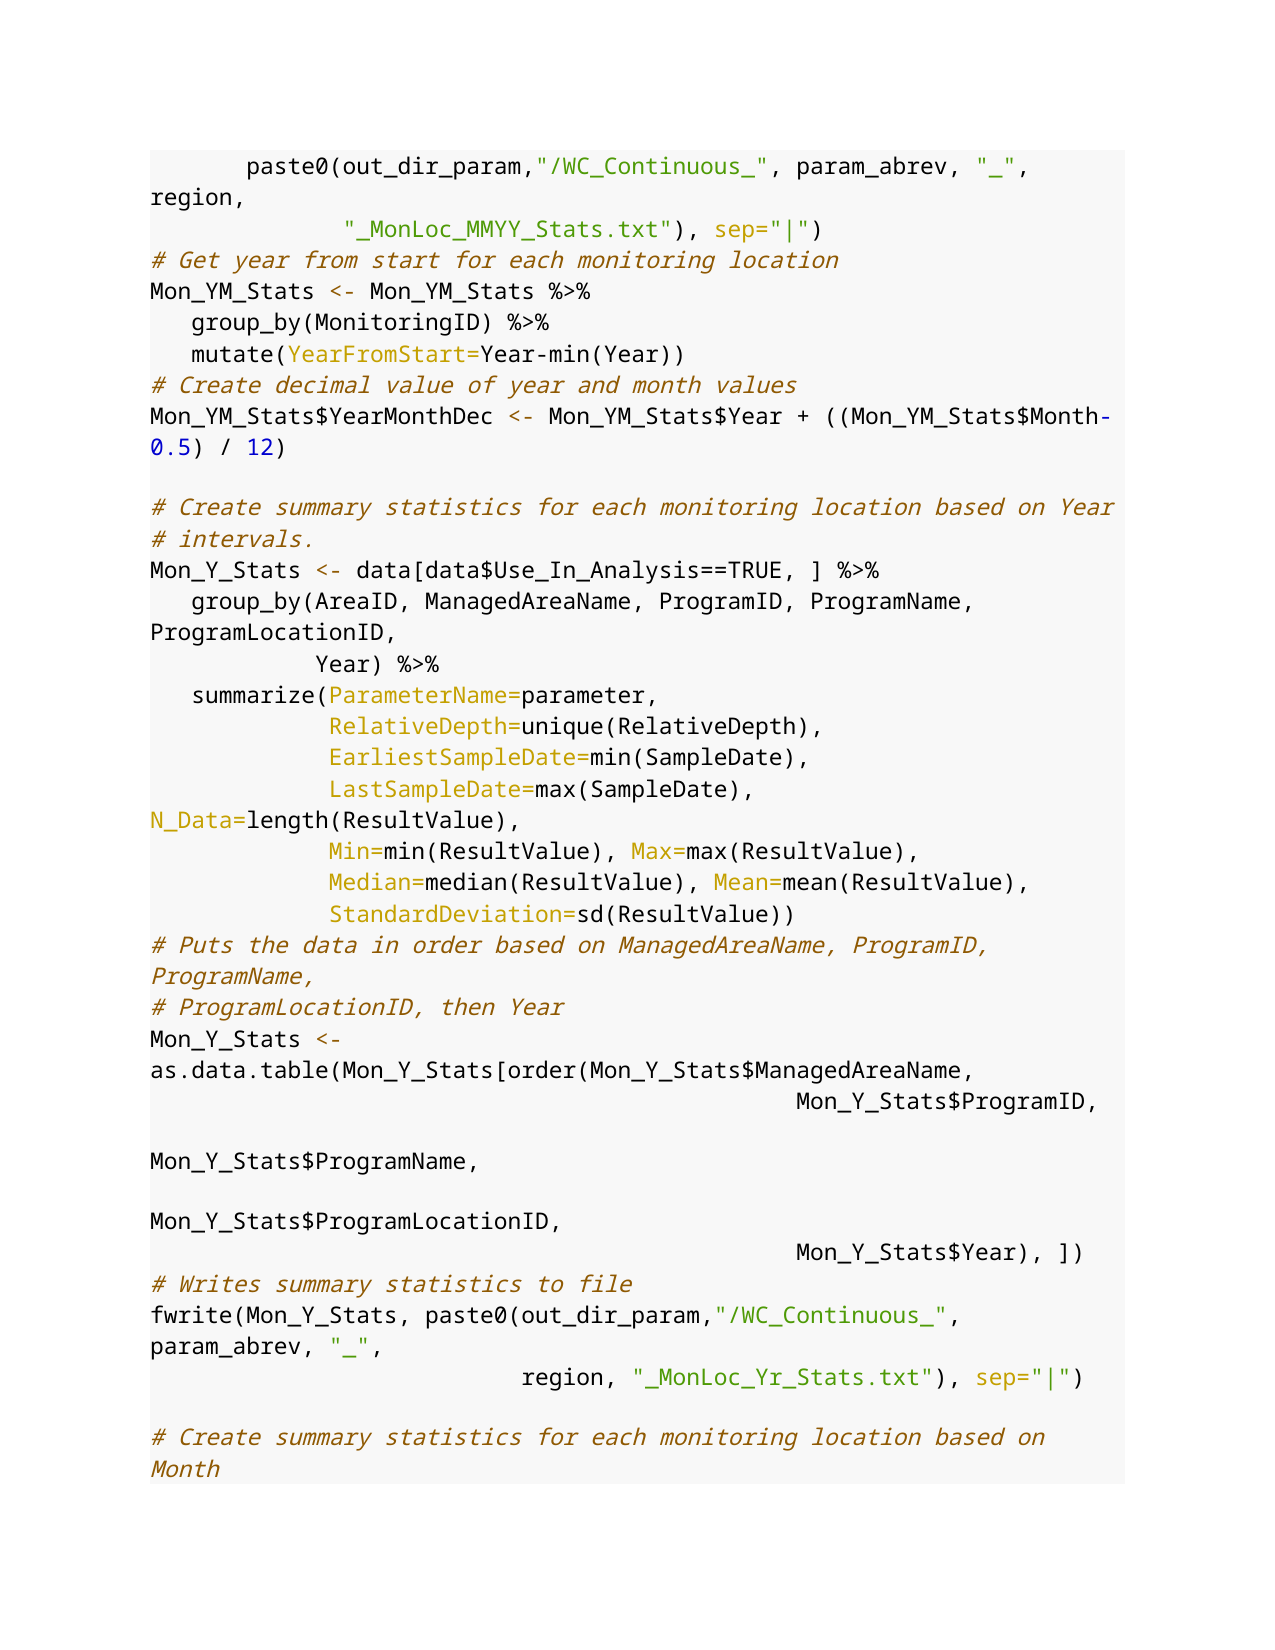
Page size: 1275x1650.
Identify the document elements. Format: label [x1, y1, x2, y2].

text [150, 150, 1125, 1484]
